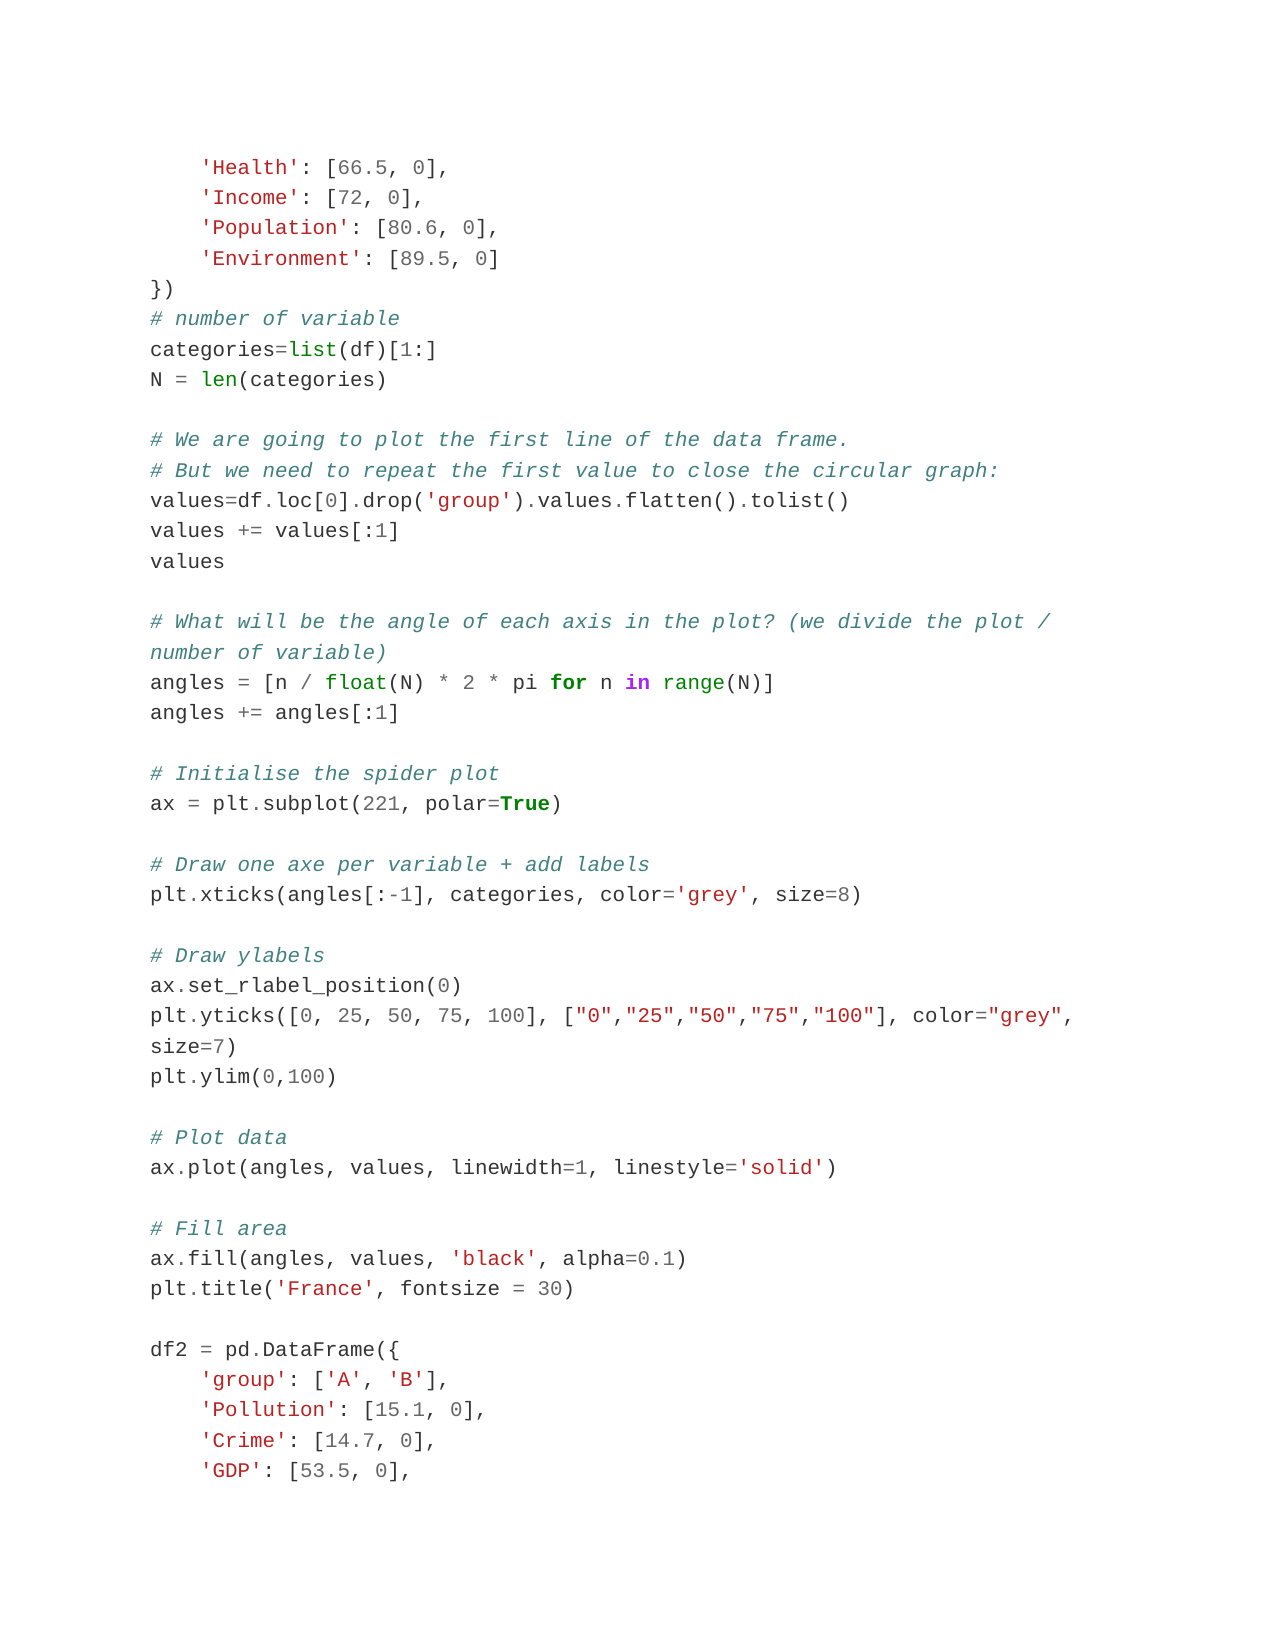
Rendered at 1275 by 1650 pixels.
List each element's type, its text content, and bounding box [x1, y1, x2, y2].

text 'GDP': [53.5, 0], [150, 1453, 1125, 1484]
text 'Health': [66.5, 0], [150, 150, 1125, 180]
text plt.title('France', fontsize = 30) [150, 1272, 1125, 1302]
text # We are going to plot the first line of the data frame. [150, 423, 1125, 453]
text ax.set_rlabel_position(0) [150, 968, 1125, 999]
text 'group': ['A', 'B'], [150, 1362, 1125, 1393]
text angles += angles[:1] [150, 696, 1125, 726]
text values += values[:1] [150, 514, 1125, 544]
text values=df.loc[0].drop('group').values.flatten().tolist() [150, 483, 1125, 514]
text ax = plt.subplot(221, polar=True) [150, 787, 1125, 817]
text 'Population': [80.6, 0], [150, 211, 1125, 241]
text # But we need to repeat the first value to close the circular graph: [150, 453, 1125, 483]
text categories=list(df)[1:] [150, 332, 1125, 362]
text # Plot data [150, 1120, 1125, 1150]
text N = len(categories) [150, 362, 1125, 392]
text 'Environment': [89.5, 0] [150, 241, 1125, 271]
text # Draw ylabels [150, 938, 1125, 968]
text plt.ylim(0,100) [150, 1059, 1125, 1090]
text 'Crime': [14.7, 0], [150, 1423, 1125, 1453]
text # What will be the angle of each axis in the plot? (we divide the plot / number of variable) [150, 605, 1125, 665]
text ax.fill(angles, values, 'black', alpha=0.1) [150, 1241, 1125, 1272]
text ax.plot(angles, values, linewidth=1, linestyle='solid') [150, 1150, 1125, 1181]
text df2 = pd.DataFrame({ [150, 1332, 1125, 1362]
text # Initialise the spider plot [150, 756, 1125, 787]
text # number of variable [150, 302, 1125, 332]
text plt.xticks(angles[:-1], categories, color='grey', size=8) [150, 877, 1125, 908]
text plt.yticks([0, 25, 50, 75, 100], ["0","25","50","75","100"], color="grey", size=7) [150, 999, 1125, 1059]
text angles = [n / float(N) * 2 * pi for n in range(N)] [150, 665, 1125, 696]
text # Draw one axe per variable + add labels [150, 847, 1125, 877]
text values [150, 544, 1125, 574]
text }) [150, 271, 1125, 302]
text 'Income': [72, 0], [150, 180, 1125, 211]
text # Fill area [150, 1211, 1125, 1241]
text 'Pollution': [15.1, 0], [150, 1393, 1125, 1423]
